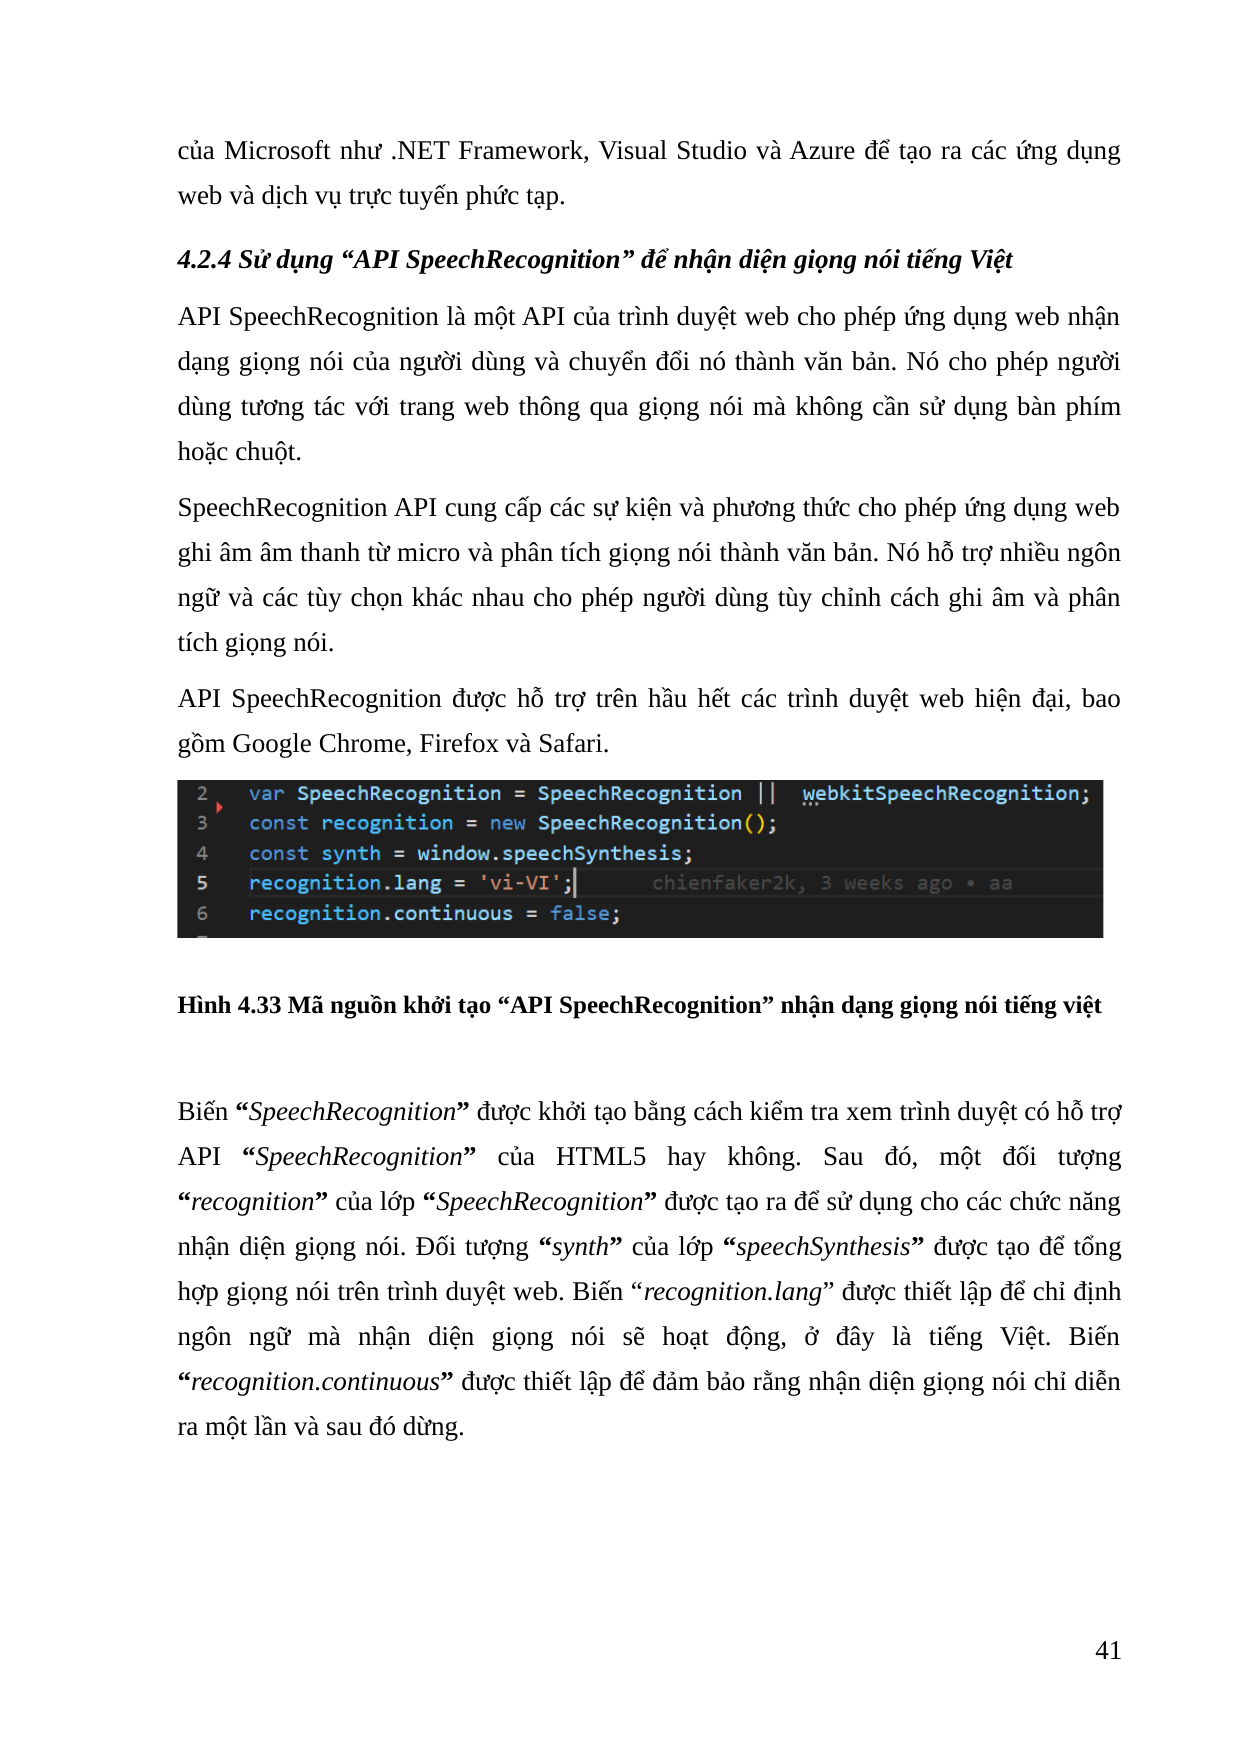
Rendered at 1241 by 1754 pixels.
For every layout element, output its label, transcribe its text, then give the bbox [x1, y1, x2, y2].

text Biến “SpeechRecognition” được khởi tạo bằng cách kiểm tra xem trình duyệt có hỗ trợ API “SpeechRecognition” của HTML5 hay không. Sau đó, một đối tượng “recognition” của lớp “SpeechRecognition” được tạo ra để sử dụng cho các chức năng nhận diện giọng nói. Đối tượng “synth” của lớp “speechSynthesis” được tạo để tổng hợp giọng nói trên trình duyệt web. Biến “recognition.lang” được thiết lập để chỉ định ngôn ngữ mà nhận diện giọng nói sẽ hoạt động, ở đây là tiếng Việt. Biến “recognition.continuous” được thiết lập để đảm bảo rằng nhận diện giọng nói chỉ diễn ra một lần và sau đó dừng. [177, 1092, 1122, 1444]
picture [177, 780, 1104, 938]
subtitle 4.2.4 Sử dụng “API SpeechRecognition” để nhận diện giọng nói tiếng Việt [177, 240, 1122, 278]
text API SpeechRecognition là một API của trình duyệt web cho phép ứng dụng web nhận dạng giọng nói của người dùng và chuyển đổi nó thành văn bản. Nó cho phép người dùng tương tác với trang web thông qua giọng nói mà không cần sử dụng bàn phím hoặc chuột. [177, 297, 1122, 469]
text API SpeechRecognition được hỗ trợ trên hầu hết các trình duyệt web hiện đại, bao gồm Google Chrome, Firefox và Safari. [177, 679, 1122, 761]
text của Microsoft như .NET Framework, Visual Studio và Azure để tạo ra các ứng dụng web và dịch vụ trực tuyến phức tạp. [177, 131, 1122, 213]
text SpeechRecognition API cung cấp các sự kiện và phương thức cho phép ứng dụng web ghi âm âm thanh từ micro và phân tích giọng nói thành văn bản. Nó hỗ trợ nhiều ngôn ngữ và các tùy chọn khác nhau cho phép người dùng tùy chỉnh cách ghi âm và phân tích giọng nói. [177, 488, 1122, 660]
